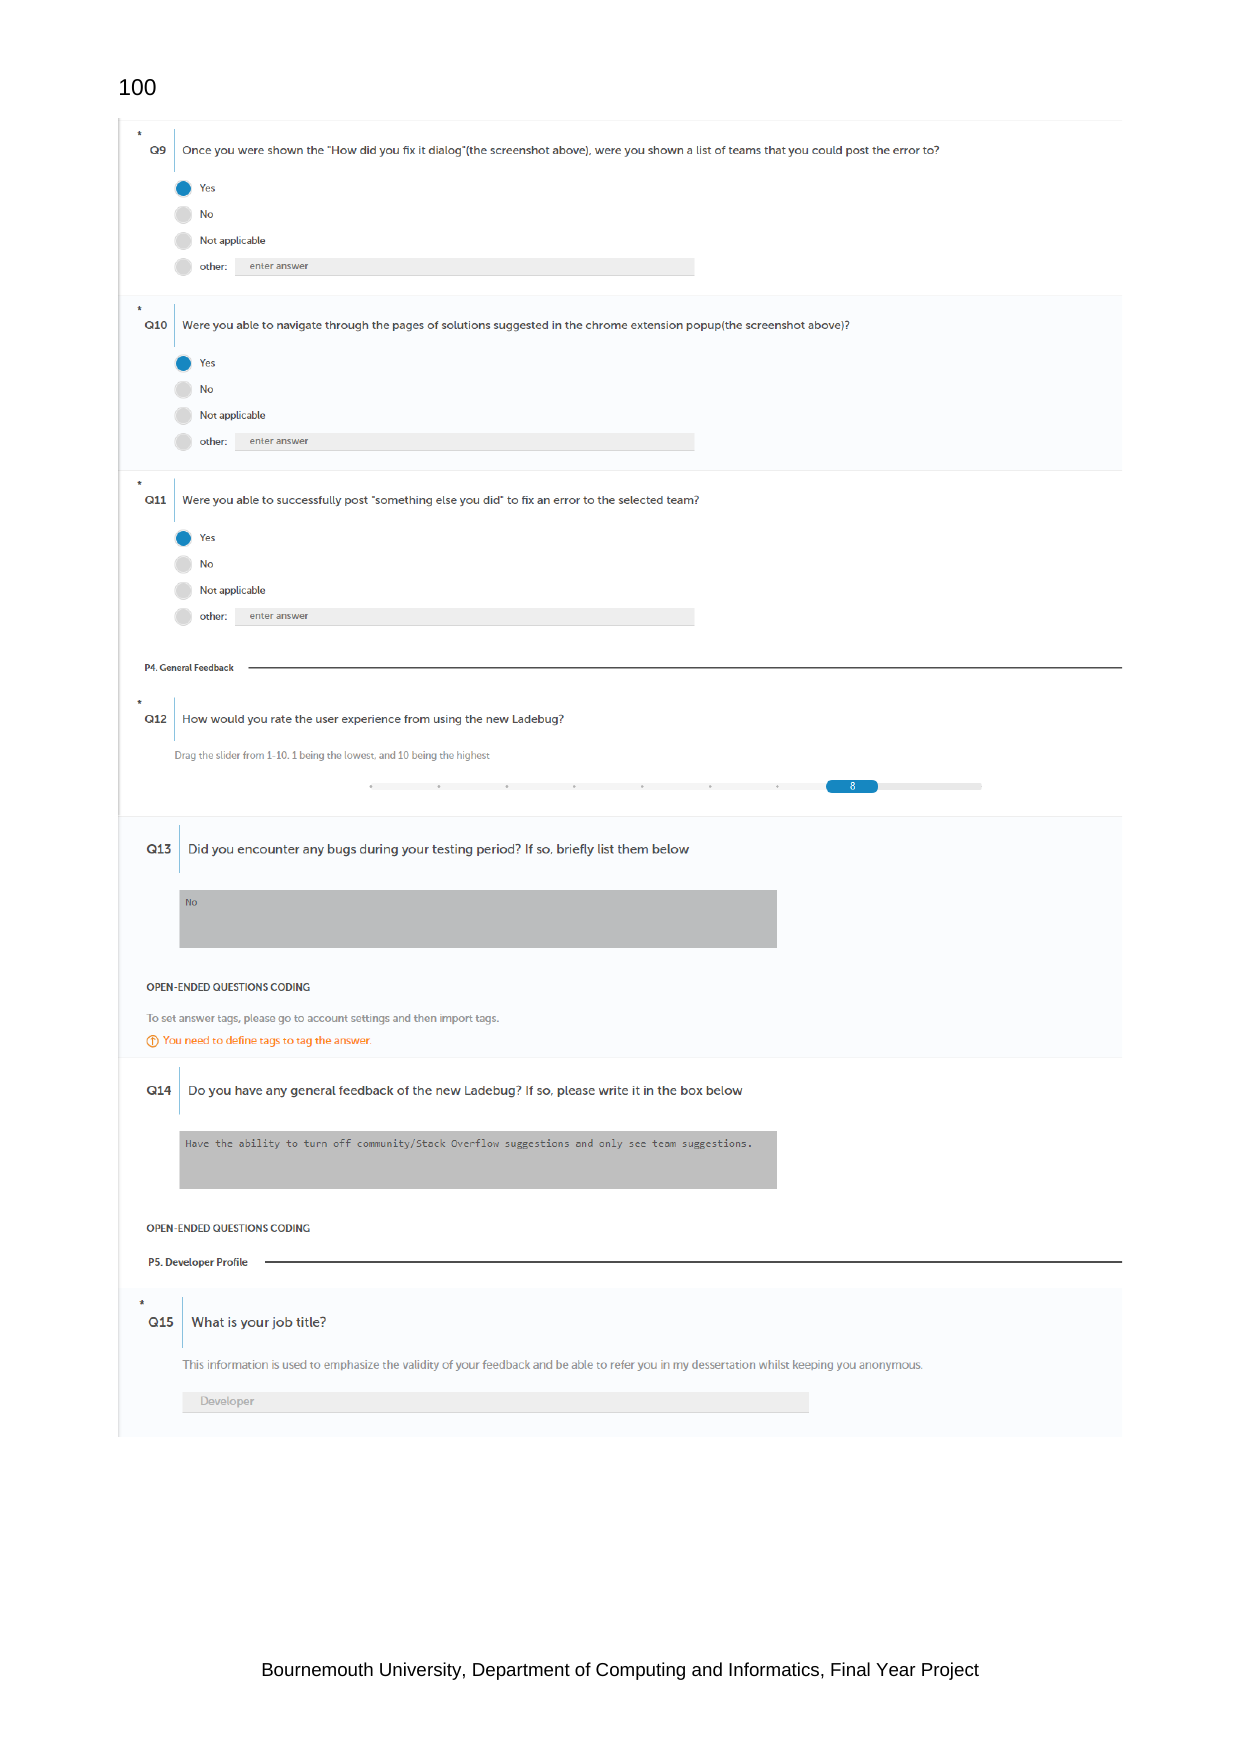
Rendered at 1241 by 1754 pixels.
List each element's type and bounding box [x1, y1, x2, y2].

picture [118, 118, 1123, 1437]
